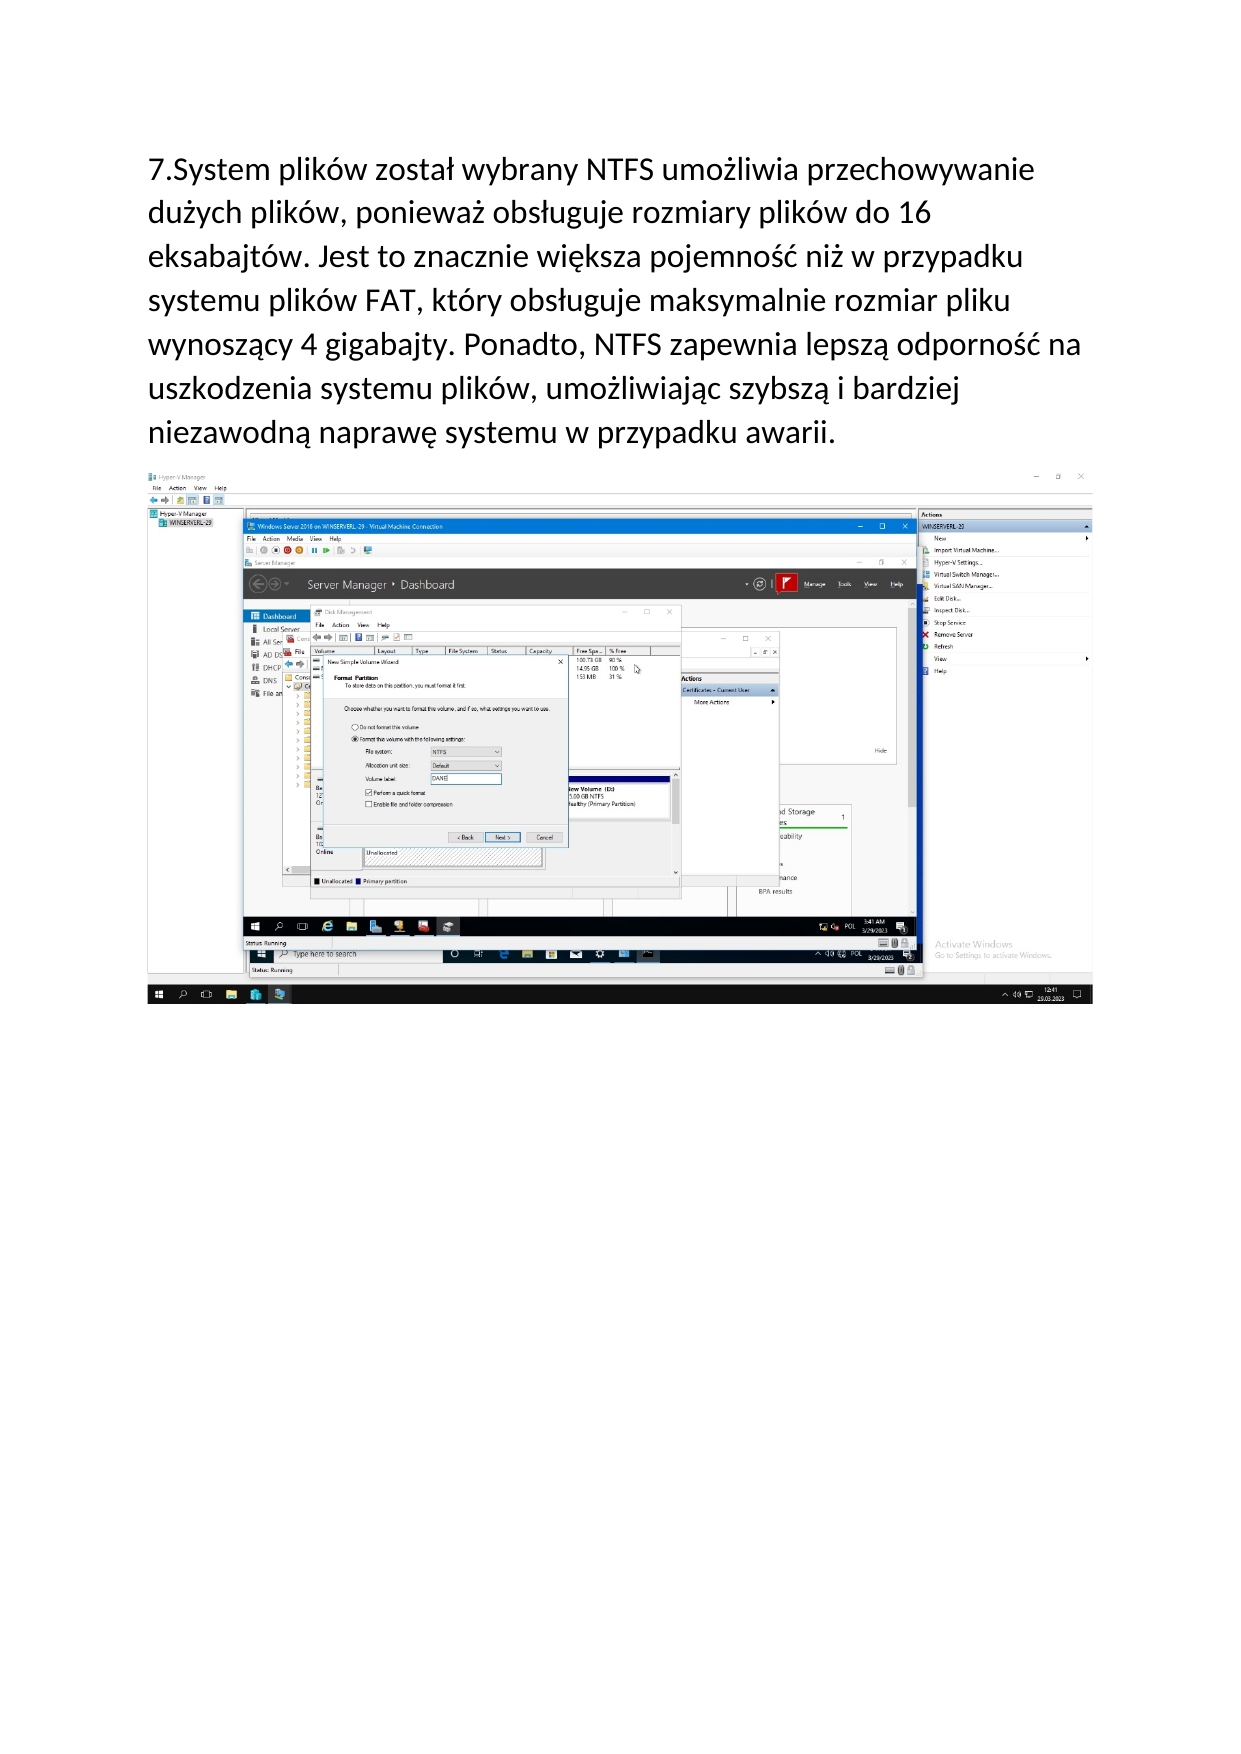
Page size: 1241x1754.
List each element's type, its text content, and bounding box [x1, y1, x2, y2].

picture [147, 472, 1093, 1004]
text 7.System plików został wybrany NTFS umożliwia przechowywanie dużych plików, ponieważ obsługuje rozmiary plików do 16 eksabajtów. Jest to znacznie większa pojemność niż w przypadku systemu plików FAT, który obsługuje maksymalnie rozmiar pliku wynoszący 4 gigabajty. Ponadto, NTFS zapewnia lepszą odporność na uszkodzenia systemu plików, umożliwiając szybszą i bardziej niezawodną naprawę systemu w przypadku awarii. [148, 148, 1093, 452]
